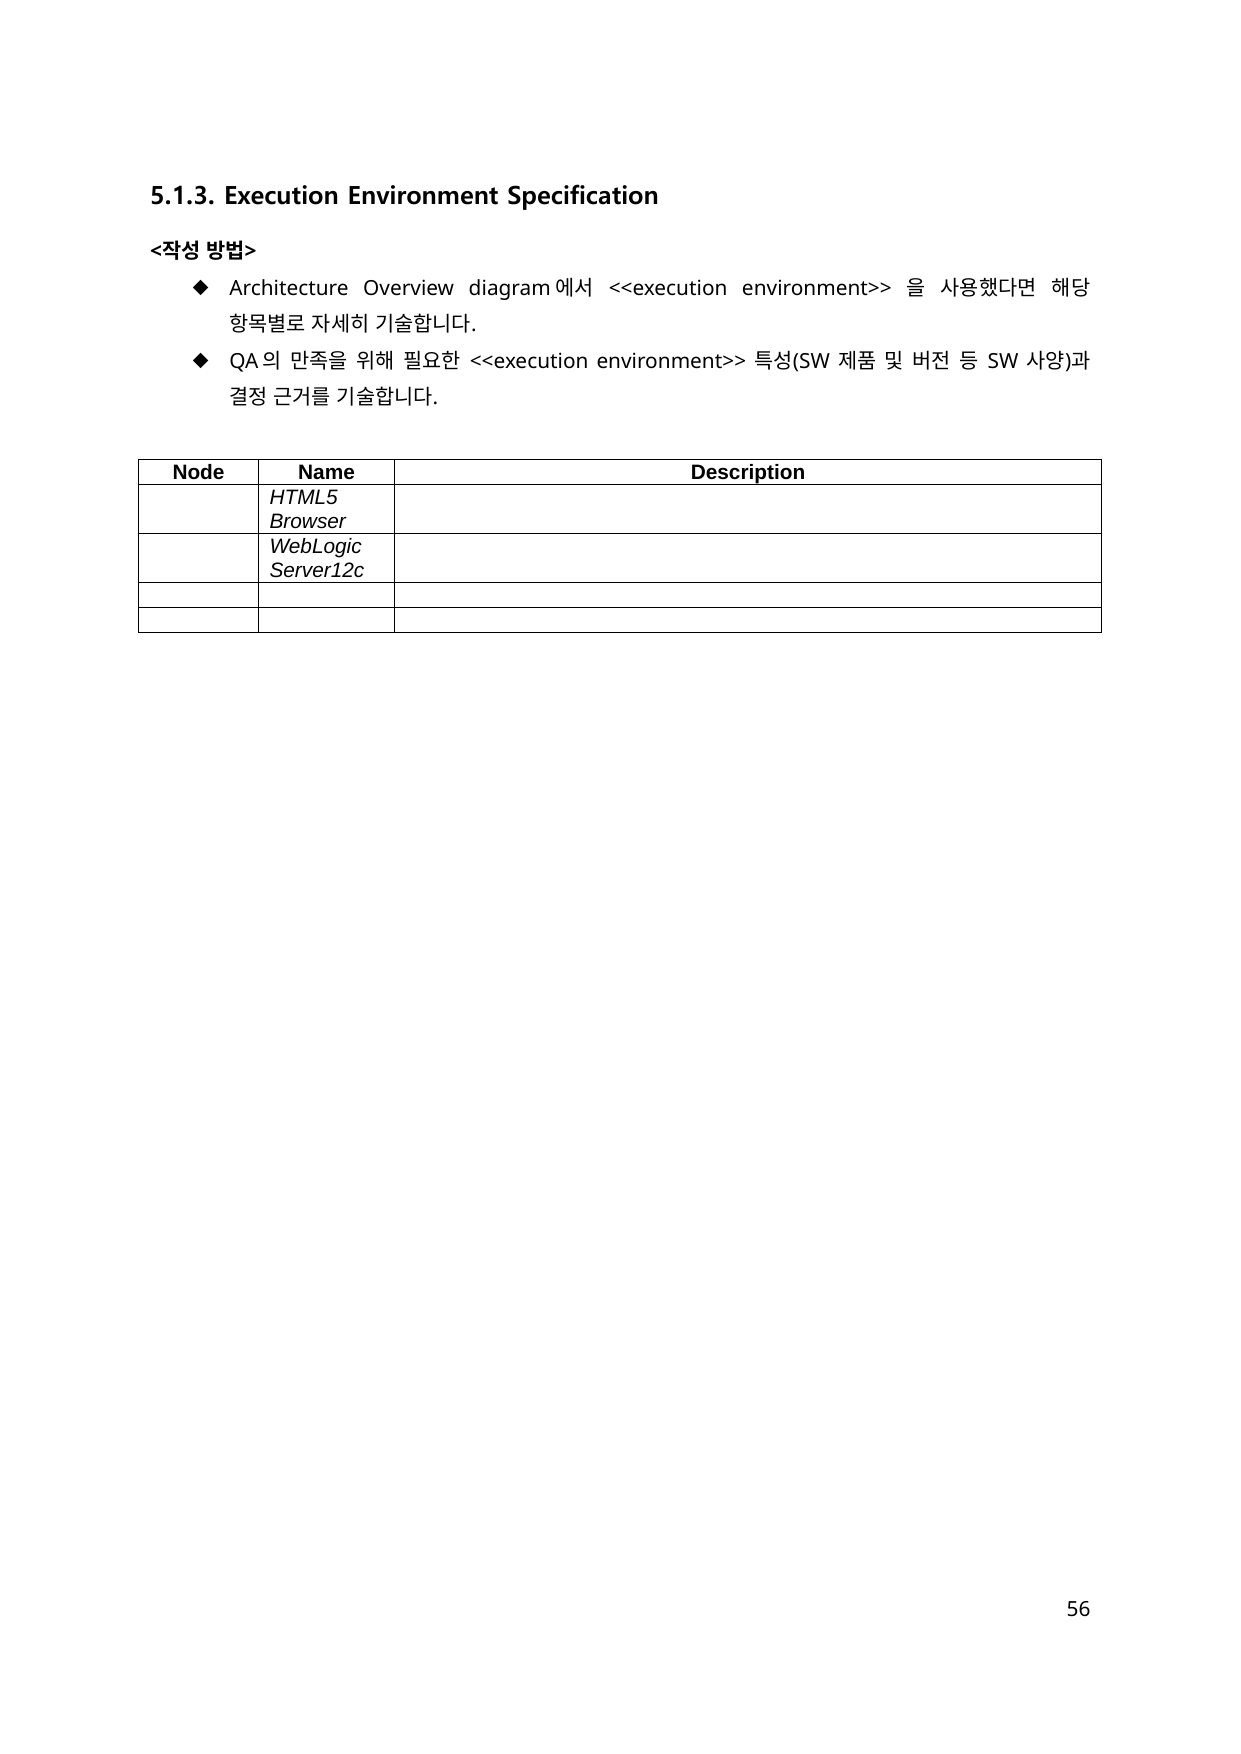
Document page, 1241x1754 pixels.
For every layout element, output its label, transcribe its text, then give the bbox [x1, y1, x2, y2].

table_cell [395, 608, 1101, 632]
table_cell [139, 583, 258, 607]
table_header Node [139, 460, 258, 484]
table_header Description [395, 460, 1101, 484]
table_cell [395, 583, 1101, 607]
table_cell HTML5 Browser [259, 485, 394, 533]
table_cell [139, 485, 258, 533]
subtitle Execution Environment Specification [150, 177, 1090, 210]
table_cell WebLogic Server12c [259, 534, 394, 582]
table_header Name [259, 460, 394, 484]
table_cell [395, 534, 1101, 582]
table_cell [139, 534, 258, 582]
table_cell [395, 485, 1101, 533]
table_cell [139, 608, 258, 632]
table_cell [259, 608, 394, 632]
table_cell [259, 583, 394, 607]
